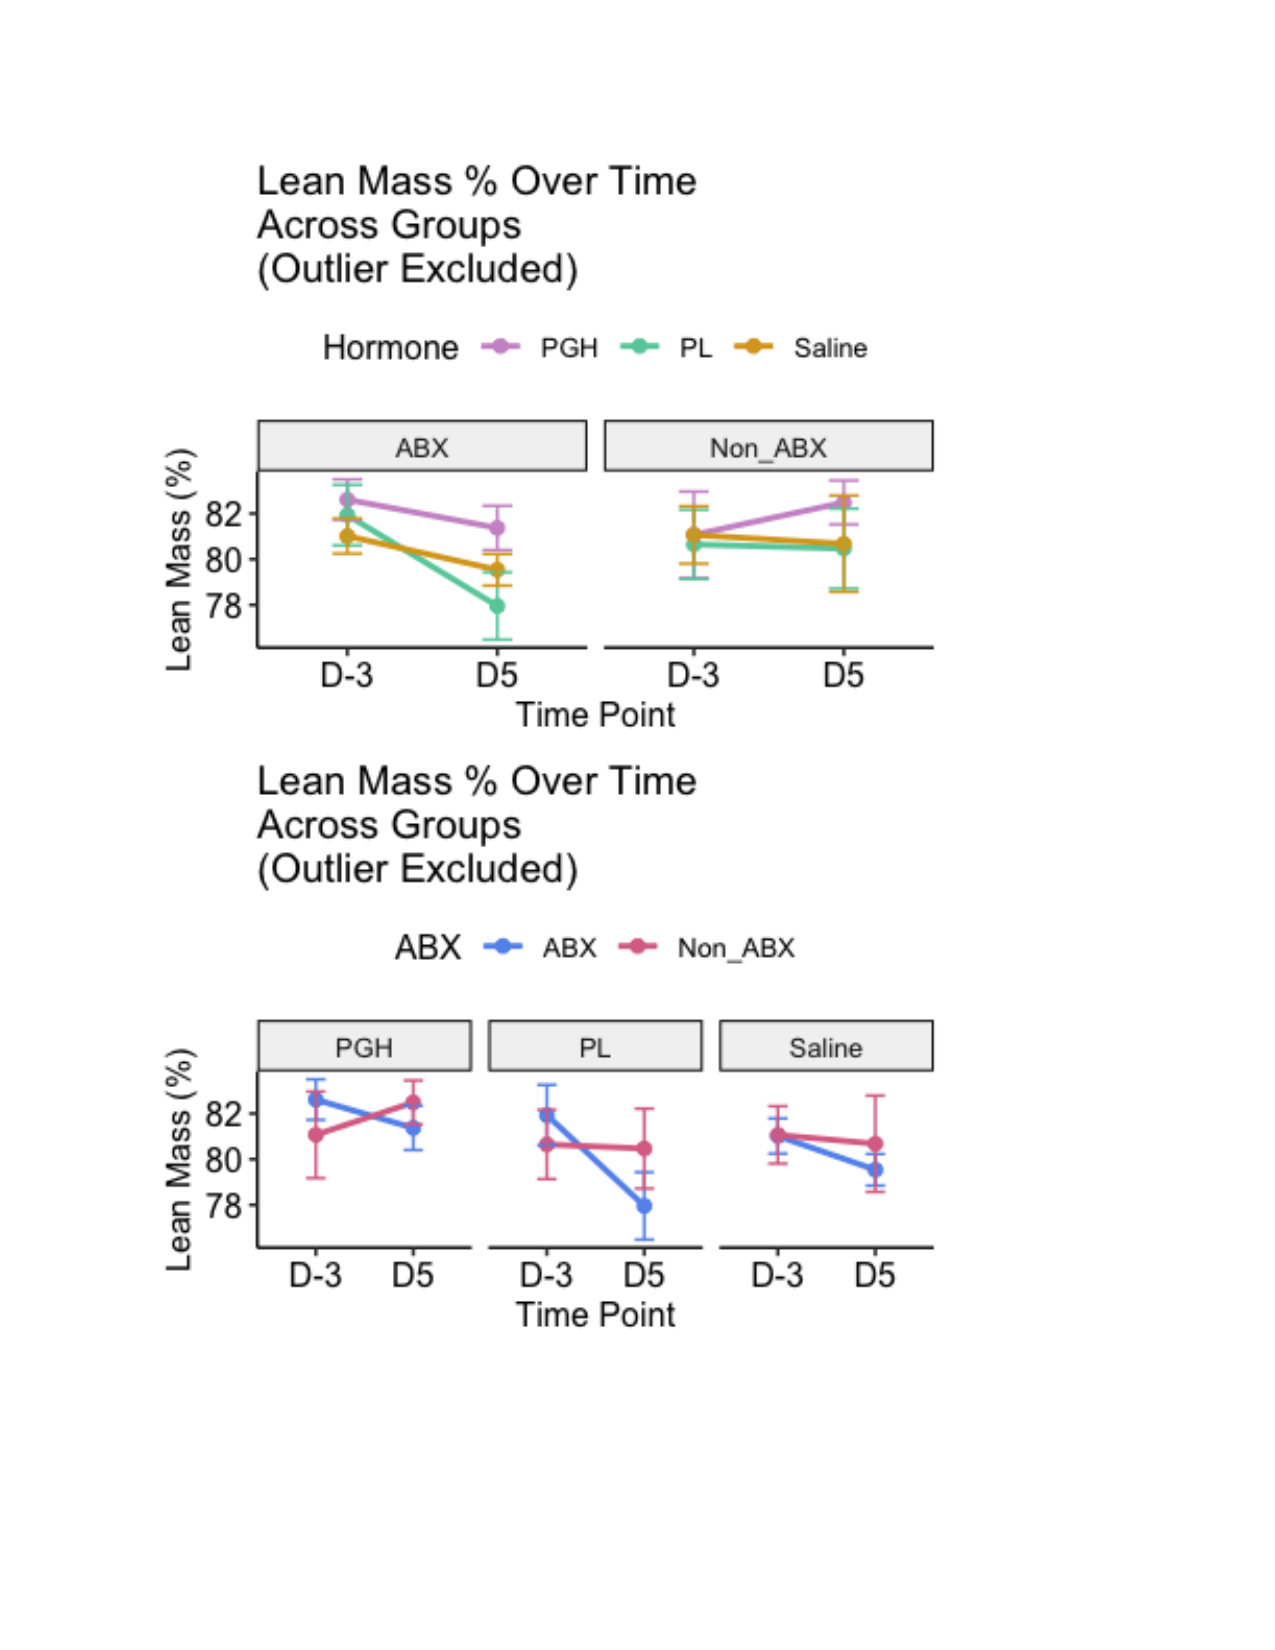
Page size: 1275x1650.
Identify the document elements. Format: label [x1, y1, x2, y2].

picture [150, 150, 951, 1350]
